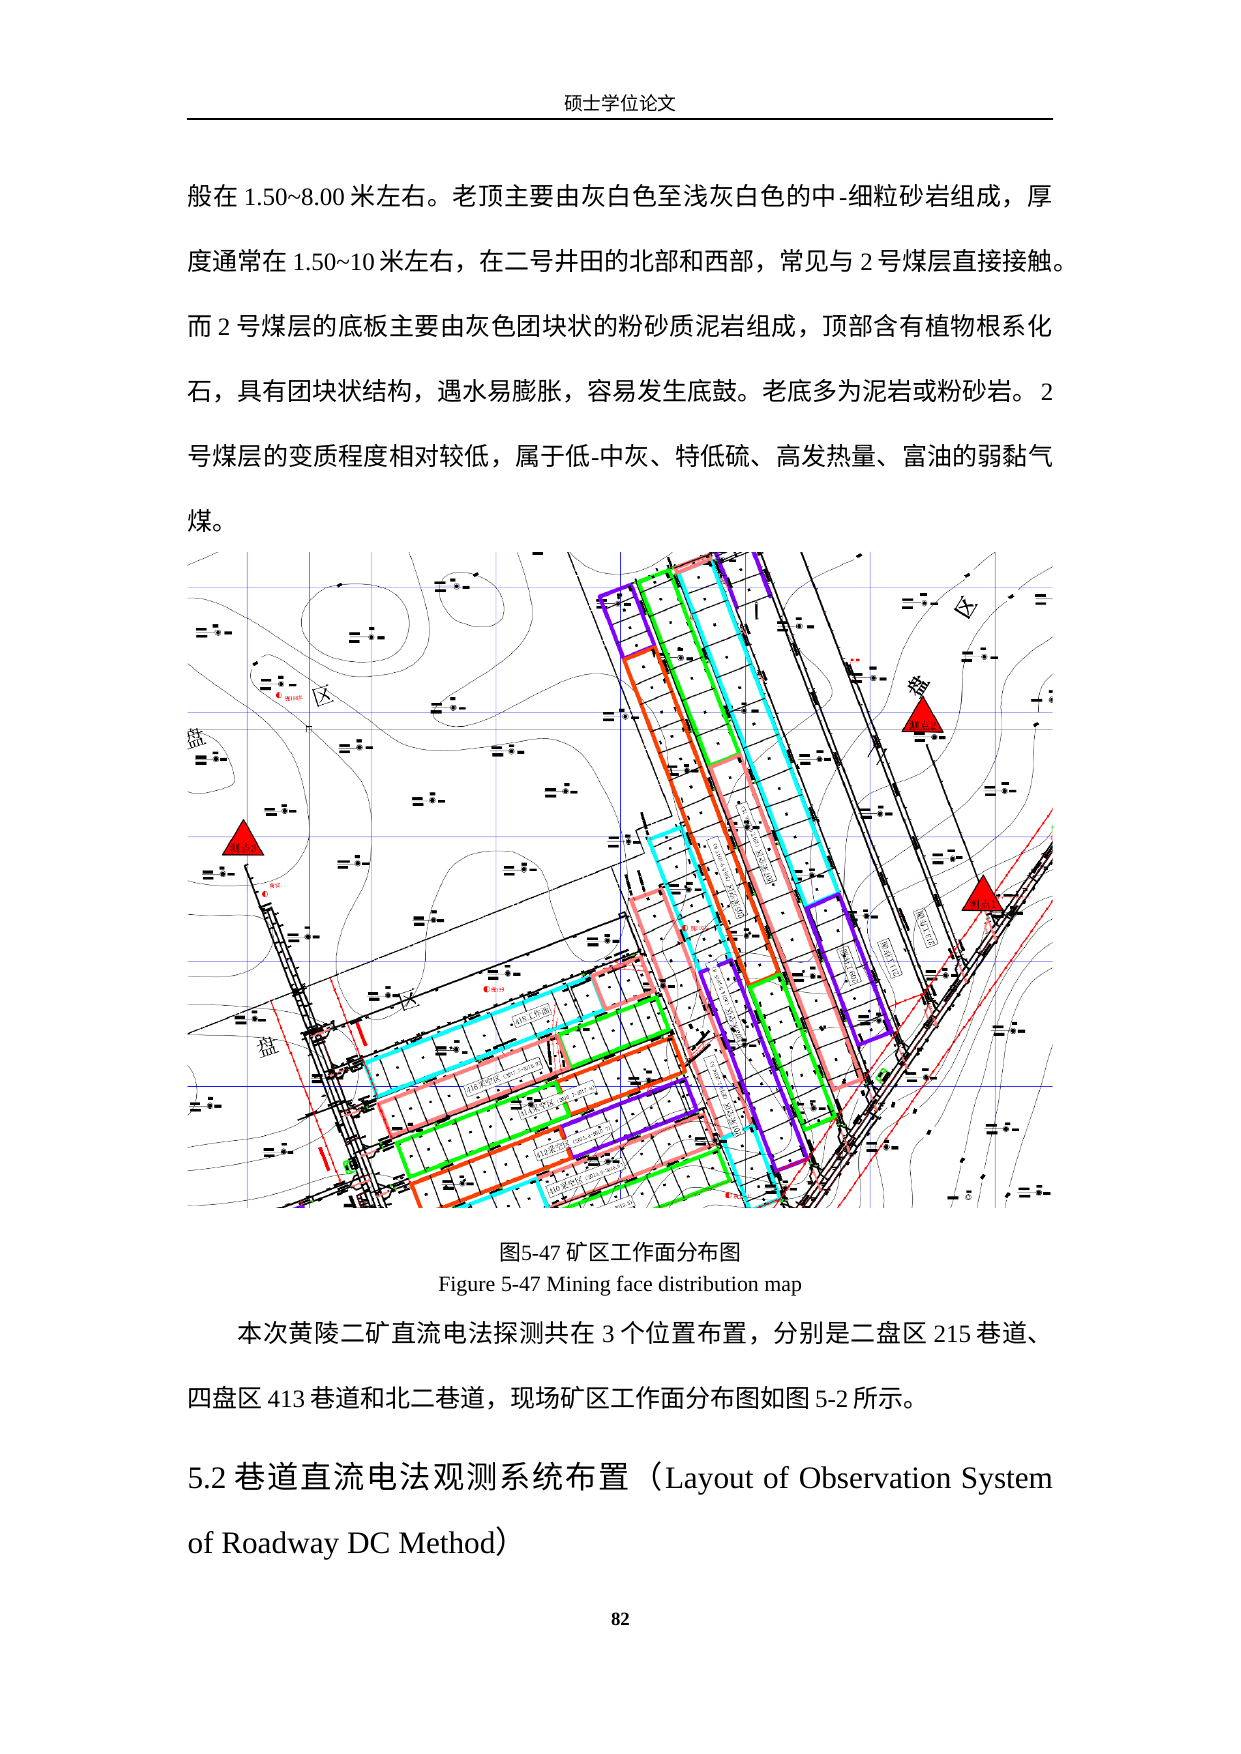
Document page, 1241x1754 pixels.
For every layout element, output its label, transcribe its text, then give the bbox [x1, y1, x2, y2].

picture [187, 552, 1053, 1208]
text 本次黄陵二矿直流电法探测共在3个位置布置，分别是二盘区215巷道、四盘区413巷道和北二巷道，现场矿区工作面分布图如图5-2所示。 [187, 1299, 1053, 1429]
list 巷道直流电法观测系统布置（Layout of Observation System of Roadway DC Method） [187, 1442, 1053, 1572]
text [187, 162, 1053, 552]
